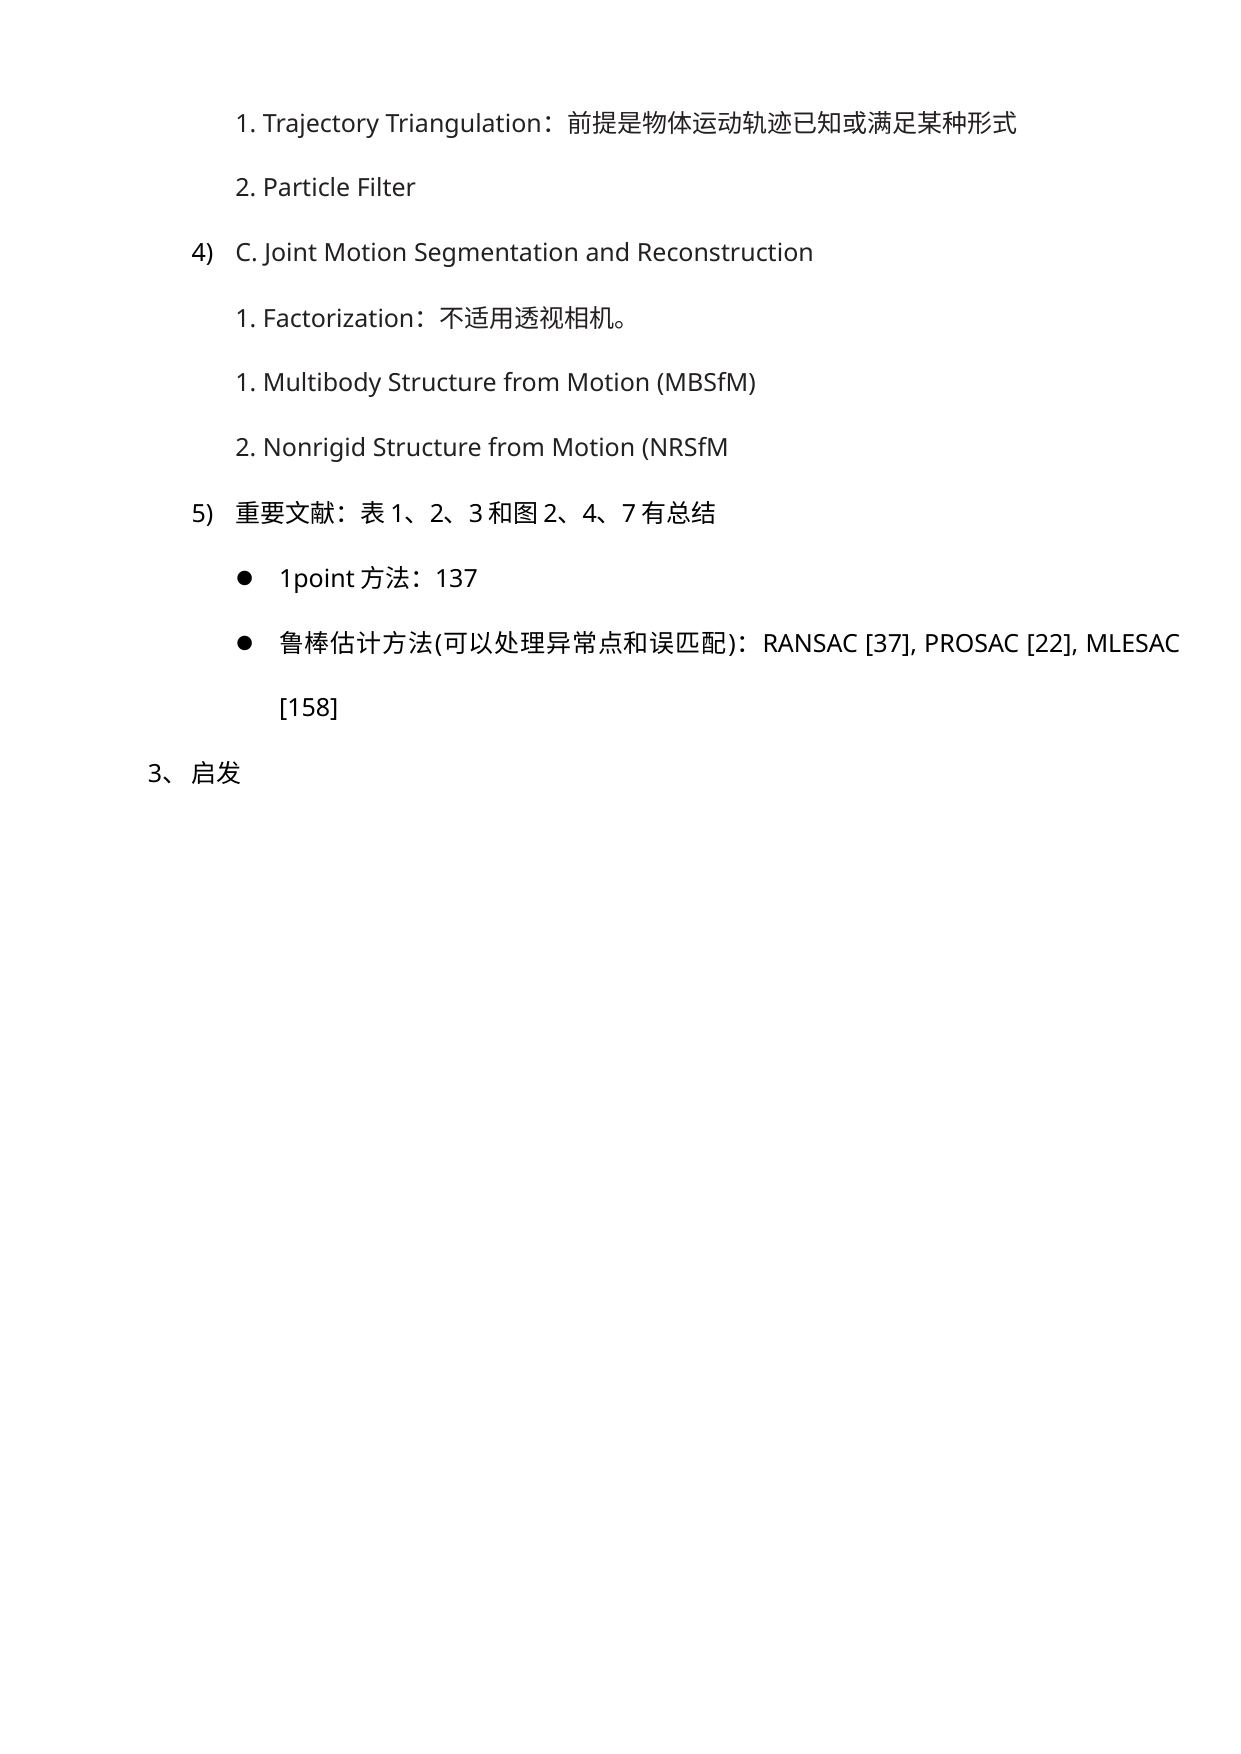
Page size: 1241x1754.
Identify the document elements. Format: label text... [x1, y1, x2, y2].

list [191, 89, 1181, 219]
list 鲁棒估计方法(可以处理异常点和误匹配)：RANSAC [37], PROSAC [22], MLESAC [158] [235, 609, 1181, 739]
list 1point方法：137 [235, 544, 1181, 609]
list 启发 [148, 739, 1181, 804]
list 重要文献：表1、2、3和图2、4、7有总结 [191, 479, 1181, 544]
list C. Joint Motion Segmentation and Reconstruction 1. Factorization：不适用透视相机。 1. Multibody Structure from Motion (MBSfM) 2. Nonrigid Structure from Motion (NRSfM [191, 219, 1181, 479]
